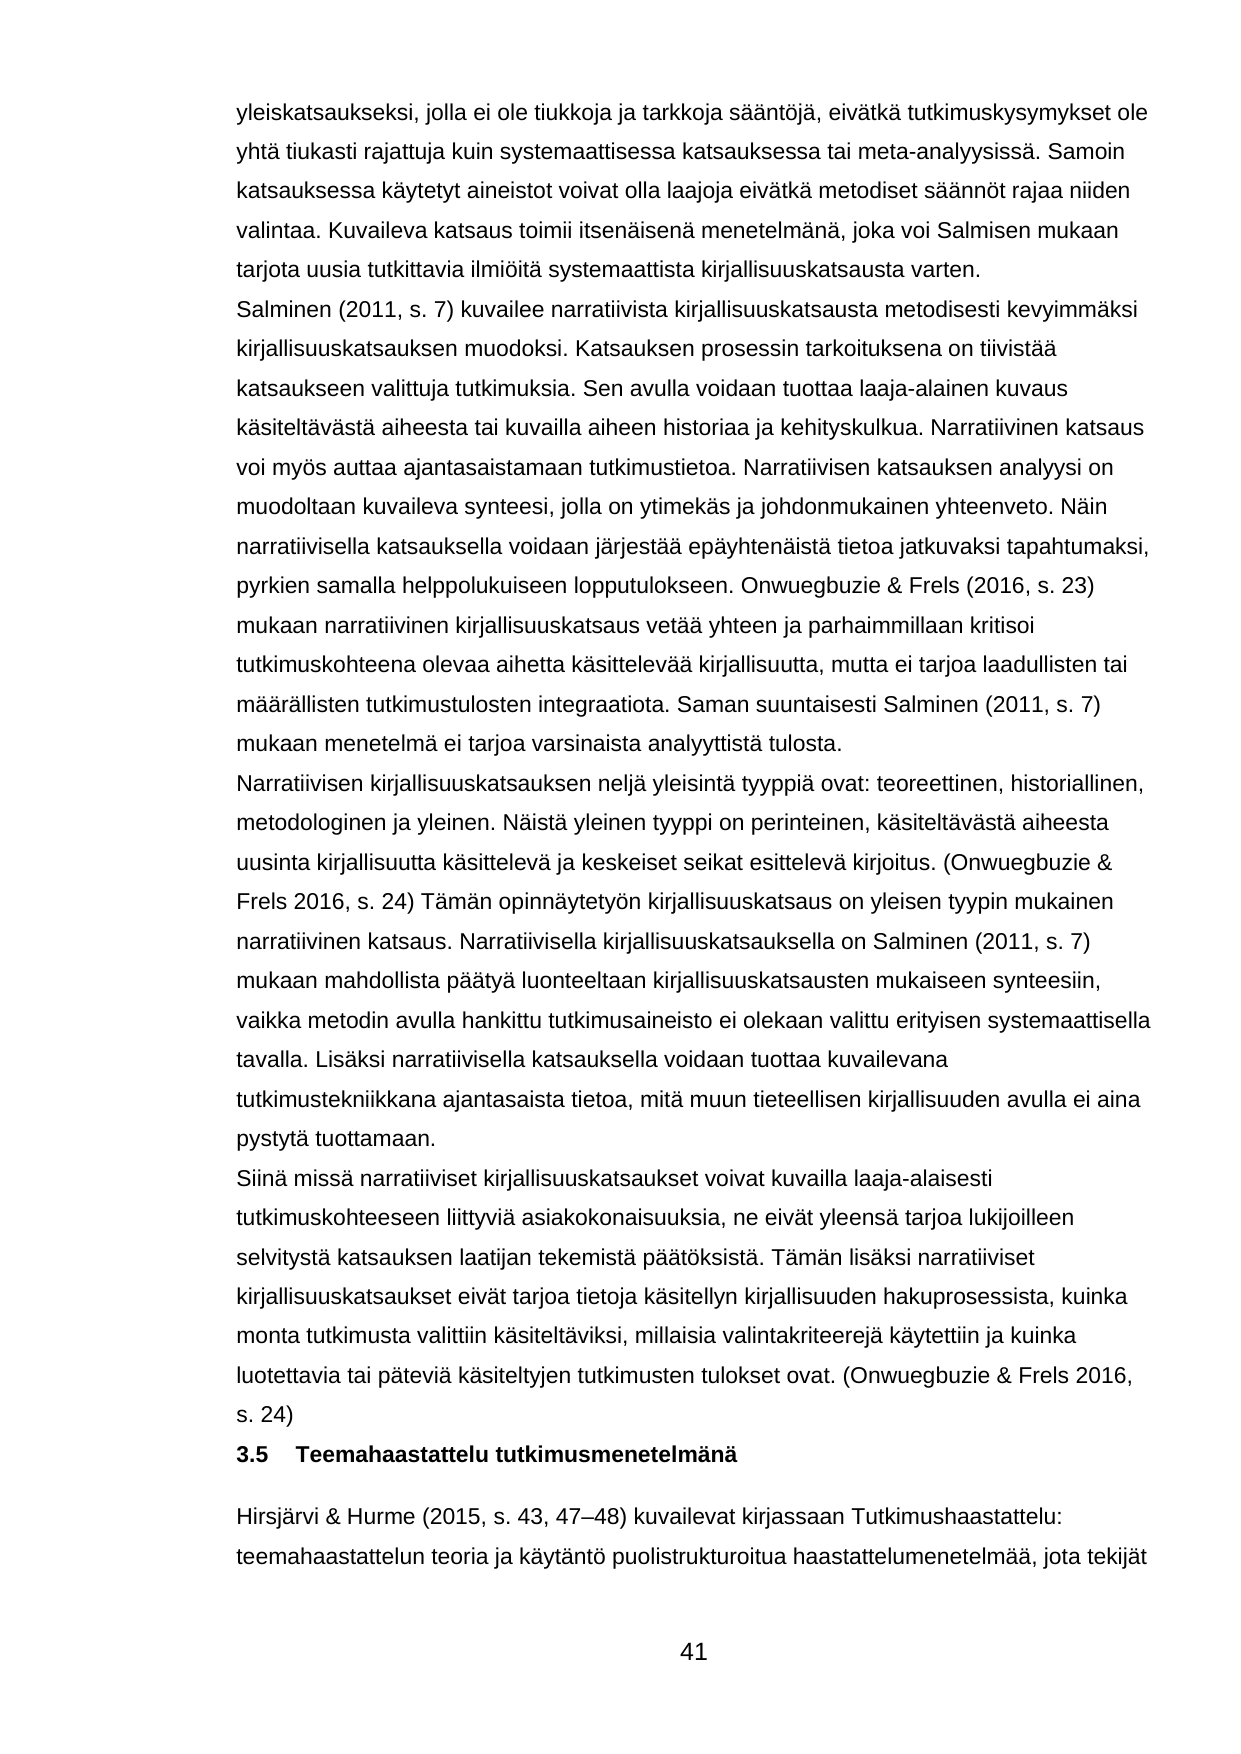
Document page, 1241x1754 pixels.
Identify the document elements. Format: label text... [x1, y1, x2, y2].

subtitle Teemahaastattelu tutkimusmenetelmänä [236, 1441, 1152, 1467]
text Narratiivisen kirjallisuuskatsauksen neljä yleisintä tyyppiä ovat: teoreettinen, historiallinen, metodologinen ja yleinen. Näistä yleinen tyyppi on perinteinen, käsiteltävästä aiheesta uusinta kirjallisuutta käsittelevä ja keskeiset seikat esittelevä kirjoitus. (Onwuegbuzie & Frels 2016, s. 24) Tämän opinnäytetyön kirjallisuuskatsaus on yleisen tyypin mukainen narratiivinen katsaus. Narratiivisella kirjallisuuskatsauksella on Salminen (2011, s. 7) mukaan mahdollista päätyä luonteeltaan kirjallisuuskatsausten mukaiseen synteesiin, vaikka metodin avulla hankittu tutkimusaineisto ei olekaan valittu erityisen systemaattisella tavalla. Lisäksi narratiivisella katsauksella voidaan tuottaa kuvailevana tutkimustekniikkana ajantasaista tietoa, mitä muun tieteellisen kirjallisuuden avulla ei aina pystytä tuottamaan. [236, 770, 1152, 1151]
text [236, 98, 1152, 283]
text Siinä missä narratiiviset kirjallisuuskatsaukset voivat kuvailla laaja-alaisesti tutkimuskohteeseen liittyviä asiakokonaisuuksia, ne eivät yleensä tarjoa lukijoilleen selvitystä katsauksen laatijan tekemistä päätöksistä. Tämän lisäksi narratiiviset kirjallisuuskatsaukset eivät tarjoa tietoja käsitellyn kirjallisuuden hakuprosessista, kuinka monta tutkimusta valittiin käsiteltäviksi, millaisia valintakriteerejä käytettiin ja kuinka luotettavia tai päteviä käsiteltyjen tutkimusten tulokset ovat. (Onwuegbuzie & Frels 2016, s. 24) [236, 1164, 1152, 1428]
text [236, 1503, 1152, 1569]
text Salminen (2011, s. 7) kuvailee narratiivista kirjallisuuskatsausta metodisesti kevyimmäksi kirjallisuuskatsauksen muodoksi. Katsauksen prosessin tarkoituksena on tiivistää katsaukseen valittuja tutkimuksia. Sen avulla voidaan tuottaa laaja-alainen kuvaus käsiteltävästä aiheesta tai kuvailla aiheen historiaa ja kehityskulkua. Narratiivinen katsaus voi myös auttaa ajantasaistamaan tutkimustietoa. Narratiivisen katsauksen analyysi on muodoltaan kuvaileva synteesi, jolla on ytimekäs ja johdonmukainen yhteenveto. Näin narratiivisella katsauksella voidaan järjestää epäyhtenäistä tietoa jatkuvaksi tapahtumaksi, pyrkien samalla helppolukuiseen lopputulokseen. Onwuegbuzie & Frels (2016, s. 23) mukaan narratiivinen kirjallisuuskatsaus vetää yhteen ja parhaimmillaan kritisoi tutkimuskohteena olevaa aihetta käsittelevää kirjallisuutta, mutta ei tarjoa laadullisten tai määrällisten tutkimustulosten integraatiota. Saman suuntaisesti Salminen (2011, s. 7) mukaan menetelmä ei tarjoa varsinaista analyyttistä tulosta. [236, 296, 1152, 757]
